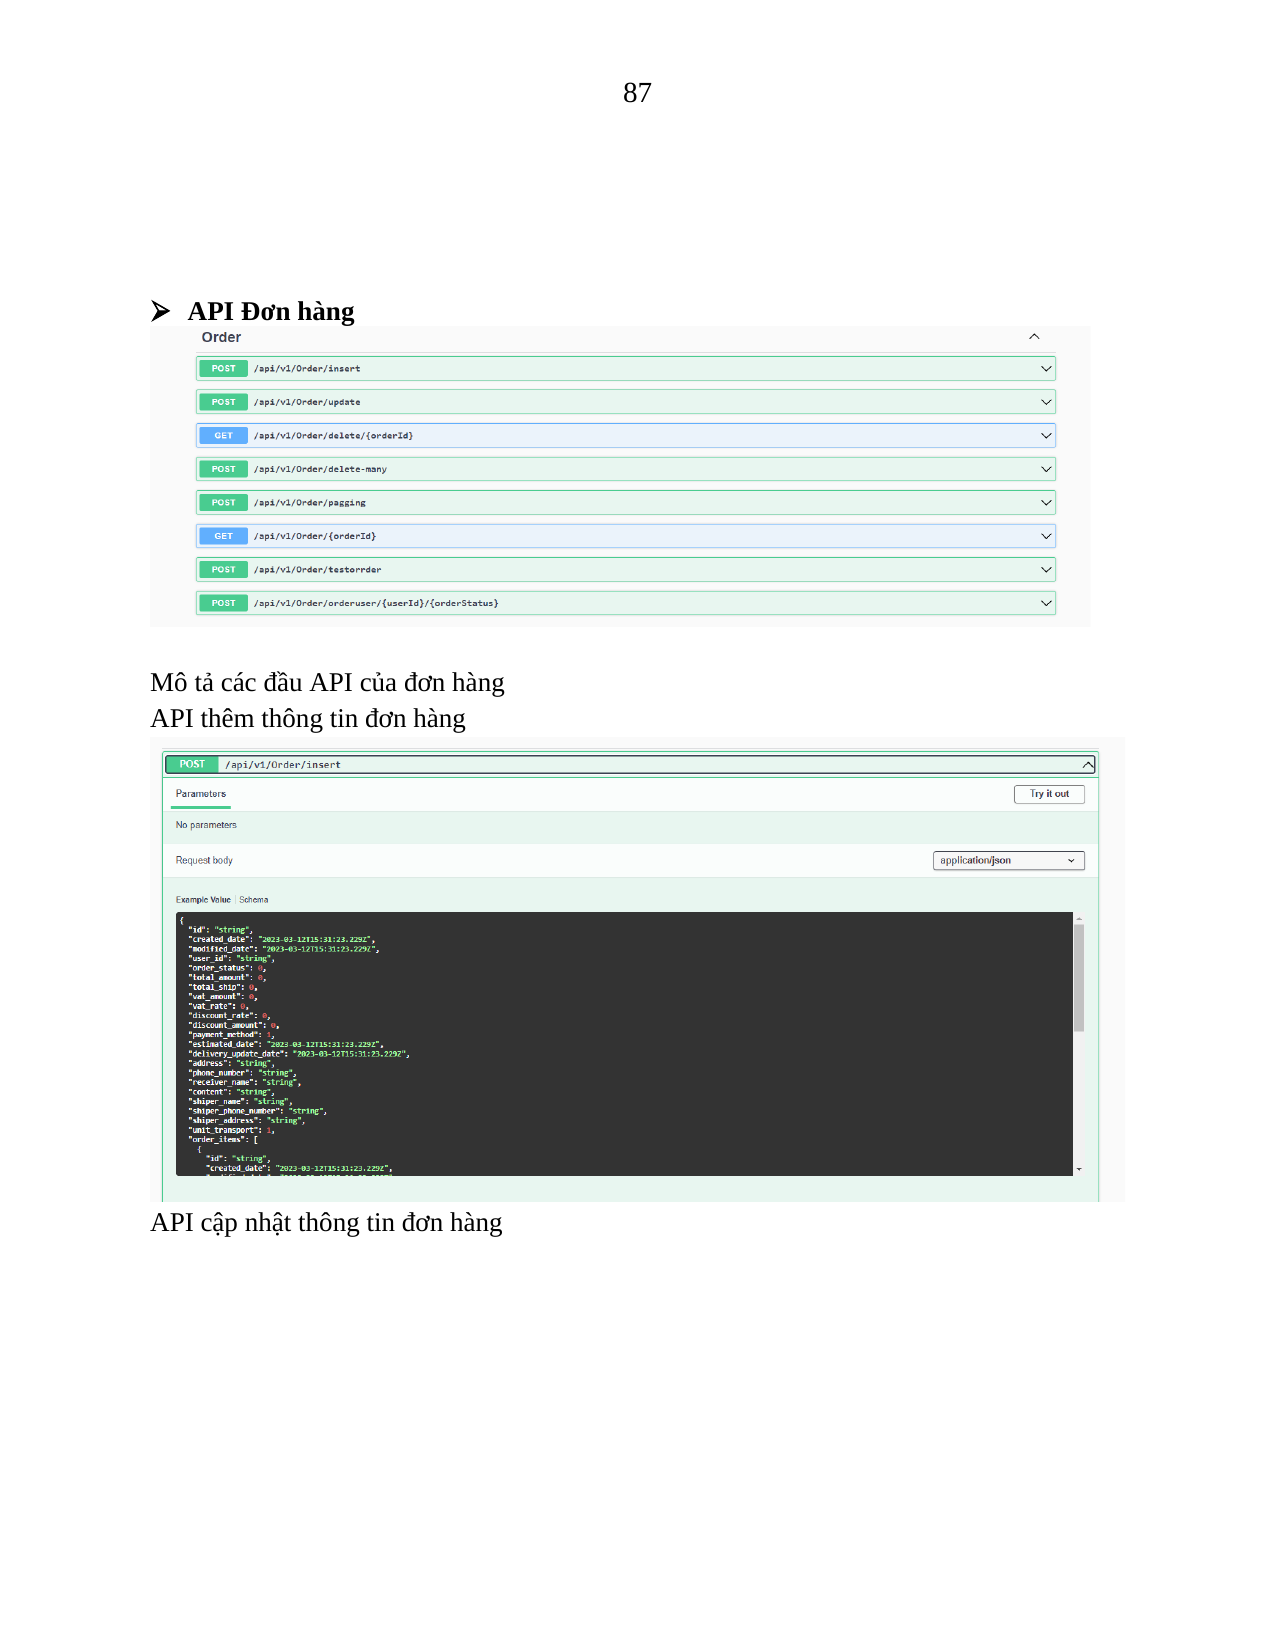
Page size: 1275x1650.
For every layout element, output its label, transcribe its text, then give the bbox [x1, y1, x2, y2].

picture [150, 737, 1125, 1202]
list API Đơn hàng [150, 295, 1125, 326]
picture [150, 326, 1091, 627]
text API thêm thông tin đơn hàng [150, 702, 1125, 733]
text Mô tả các đầu API của đơn hàng [150, 666, 1125, 697]
text API cập nhật thông tin đơn hàng [150, 1206, 1125, 1237]
